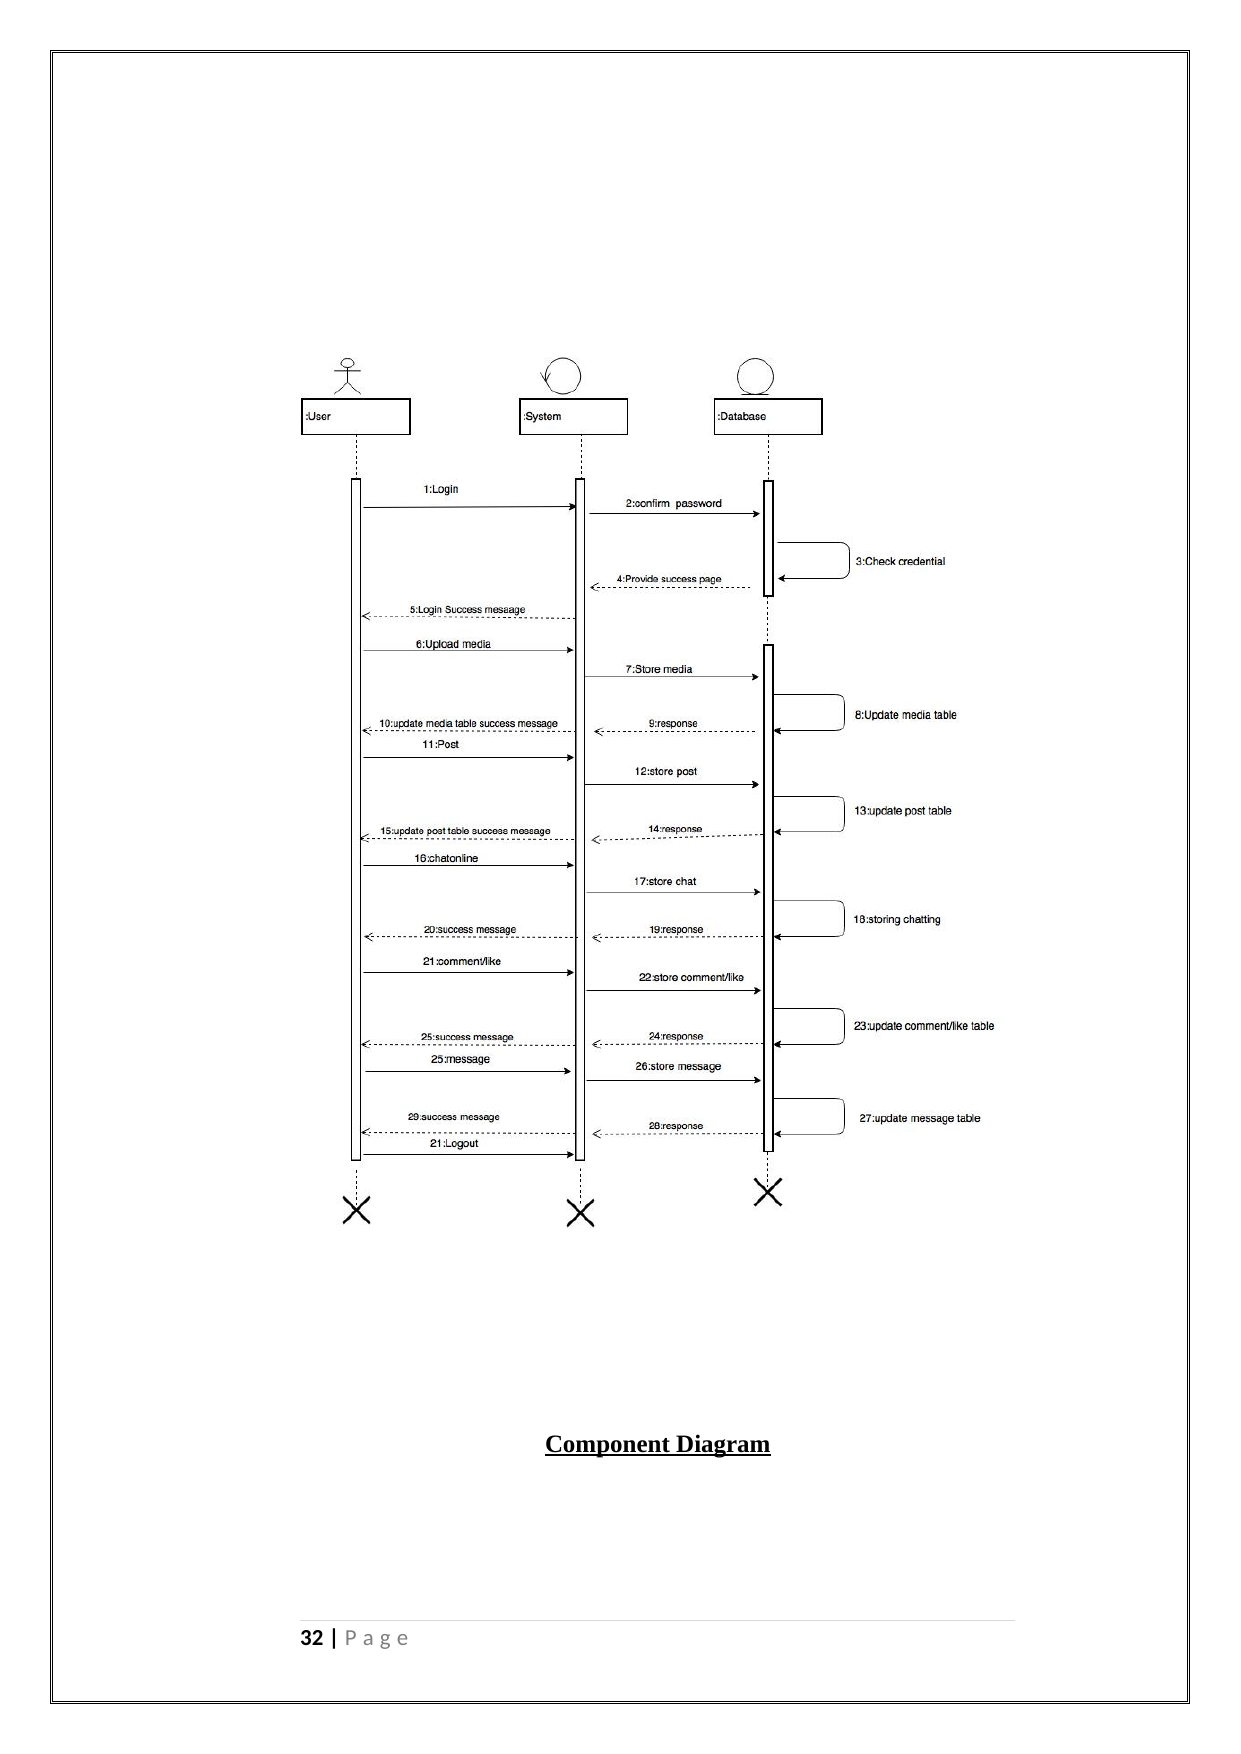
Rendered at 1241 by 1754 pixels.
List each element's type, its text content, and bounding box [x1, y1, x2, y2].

picture [300, 357, 1016, 1229]
text Component Diagram [300, 1429, 1015, 1458]
